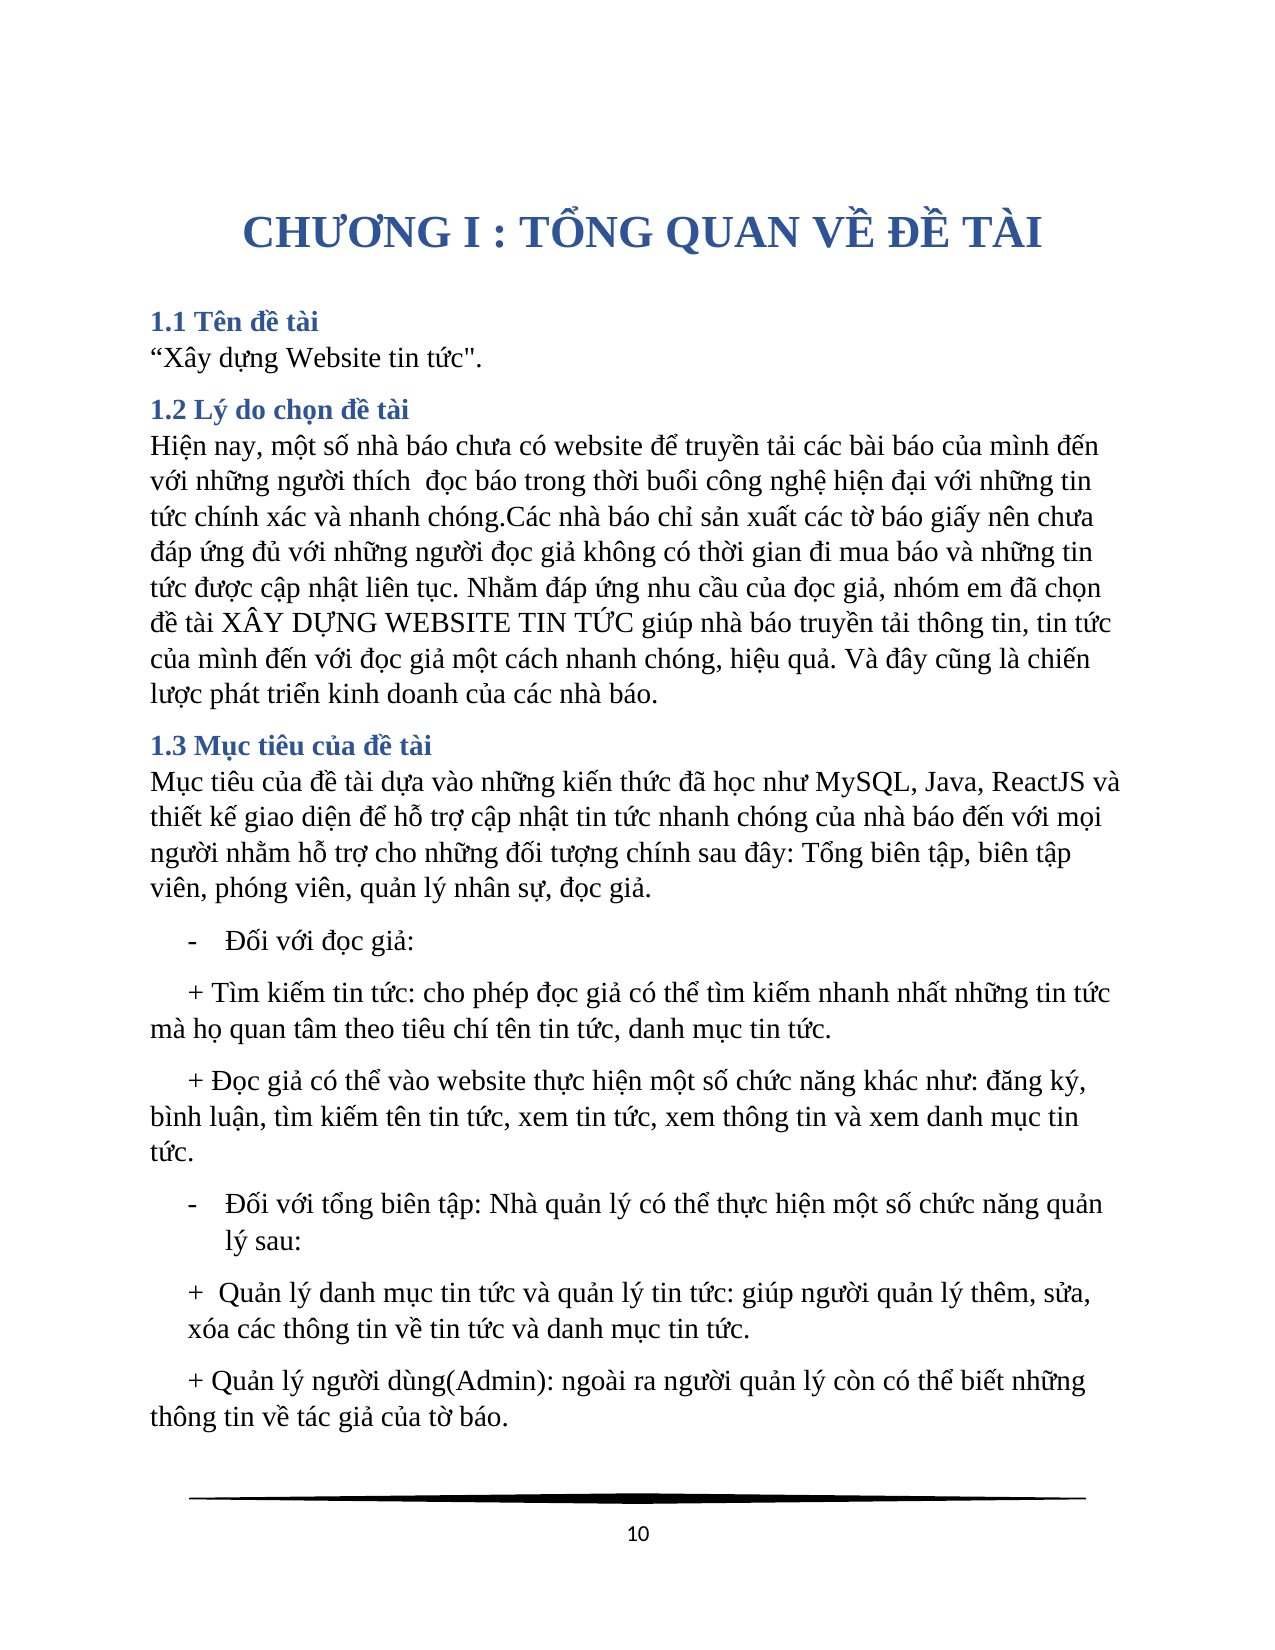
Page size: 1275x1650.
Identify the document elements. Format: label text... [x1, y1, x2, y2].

list Đối với tổng biên tập: Nhà quản lý có thể thực hiện một số chức năng quản lý sau: [187, 1186, 1125, 1256]
text Hiện nay, một số nhà báo chưa có website để truyền tải các bài báo của mình đến với những người thích đọc báo trong thời buổi công nghệ hiện đại với những tin tức chính xác và nhanh chóng.Các nhà báo chỉ sản xuất các tờ báo giấy nên chưa đáp ứng đủ với những người đọc giả không có thời gian đi mua báo và những tin tức được cập nhật liên tục. Nhằm đáp ứng nhu cầu của đọc giả, nhóm em đã chọn đề tài XÂY DỰNG WEBSITE TIN TỨC giúp nhà báo truyền tải thông tin, tin tức của mình đến với đọc giả một cách nhanh chóng, hiệu quả. Và đây cũng là chiến lược phát triển kinh doanh của các nhà báo. [150, 428, 1125, 710]
text + Quản lý danh mục tin tức và quản lý tin tức: giúp người quản lý thêm, sửa, xóa các thông tin về tin tức và danh mục tin tức. [187, 1275, 1125, 1344]
subtitle 1.2 Lý do chọn đề tài [150, 392, 1125, 426]
list Đối với đọc giả: [187, 923, 1125, 956]
text + Đọc giả có thể vào website thực hiện một số chức năng khác như: đăng ký, bình luận, tìm kiếm tên tin tức, xem tin tức, xem thông tin và xem danh mục tin tức. [150, 1063, 1125, 1168]
text + Quản lý người dùng(Admin): ngoài ra người quản lý còn có thể biết những thông tin về tác giả của tờ báo. [150, 1363, 1125, 1432]
subtitle 1.3 Mục tiêu của đề tài [150, 728, 1125, 762]
text + Tìm kiếm tin tức: cho phép đọc giả có thể tìm kiếm nhanh nhất những tin tức mà họ quan tâm theo tiêu chí tên tin tức, danh mục tin tức. [150, 976, 1125, 1044]
subtitle 1.1 Tên đề tài [150, 304, 1125, 338]
subtitle CHƯƠNG I : TỔNG QUAN VỀ ĐỀ TÀI [150, 205, 1125, 257]
text Mục tiêu của đề tài dựa vào những kiến thức đã học như MySQL, Java, ReactJS và thiết kế giao diện để hỗ trợ cập nhật tin tức nhanh chóng của nhà báo đến với mọi người nhằm hỗ trợ cho những đối tượng chính sau đây: Tổng biên tập, biên tập viên, phóng viên, quản lý nhân sự, đọc giả. [150, 764, 1125, 904]
text “Xây dựng Website tin tức". [150, 340, 1125, 373]
